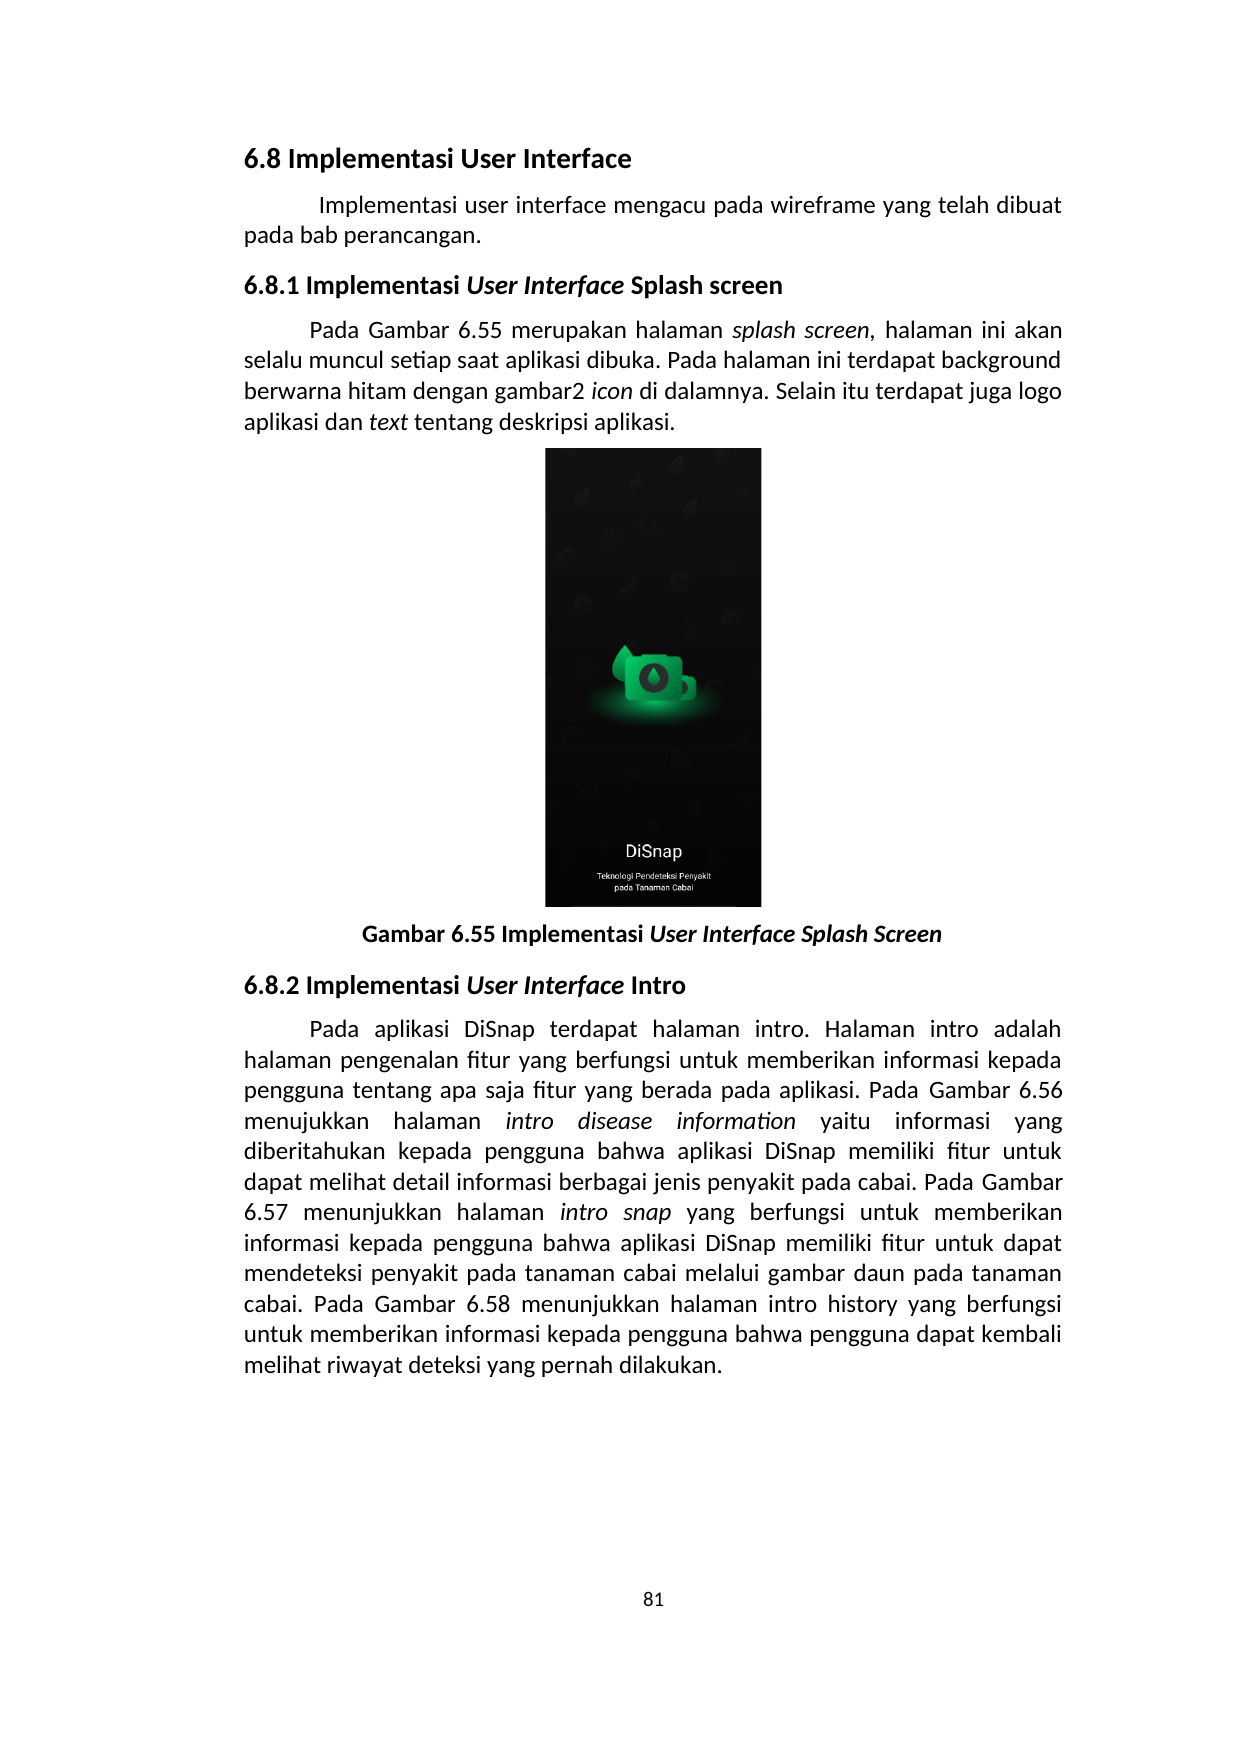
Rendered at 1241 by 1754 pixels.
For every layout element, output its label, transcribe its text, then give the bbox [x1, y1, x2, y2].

subtitle Implementasi User Interface Splash screen [244, 268, 1063, 302]
subtitle Implementasi User Interface Intro [244, 968, 1063, 1001]
picture [545, 448, 762, 907]
text Implementasi user interface mengacu pada wireframe yang telah dibuat pada bab perancangan. [244, 189, 1063, 250]
subtitle Implementasi User Interface [244, 141, 1063, 176]
